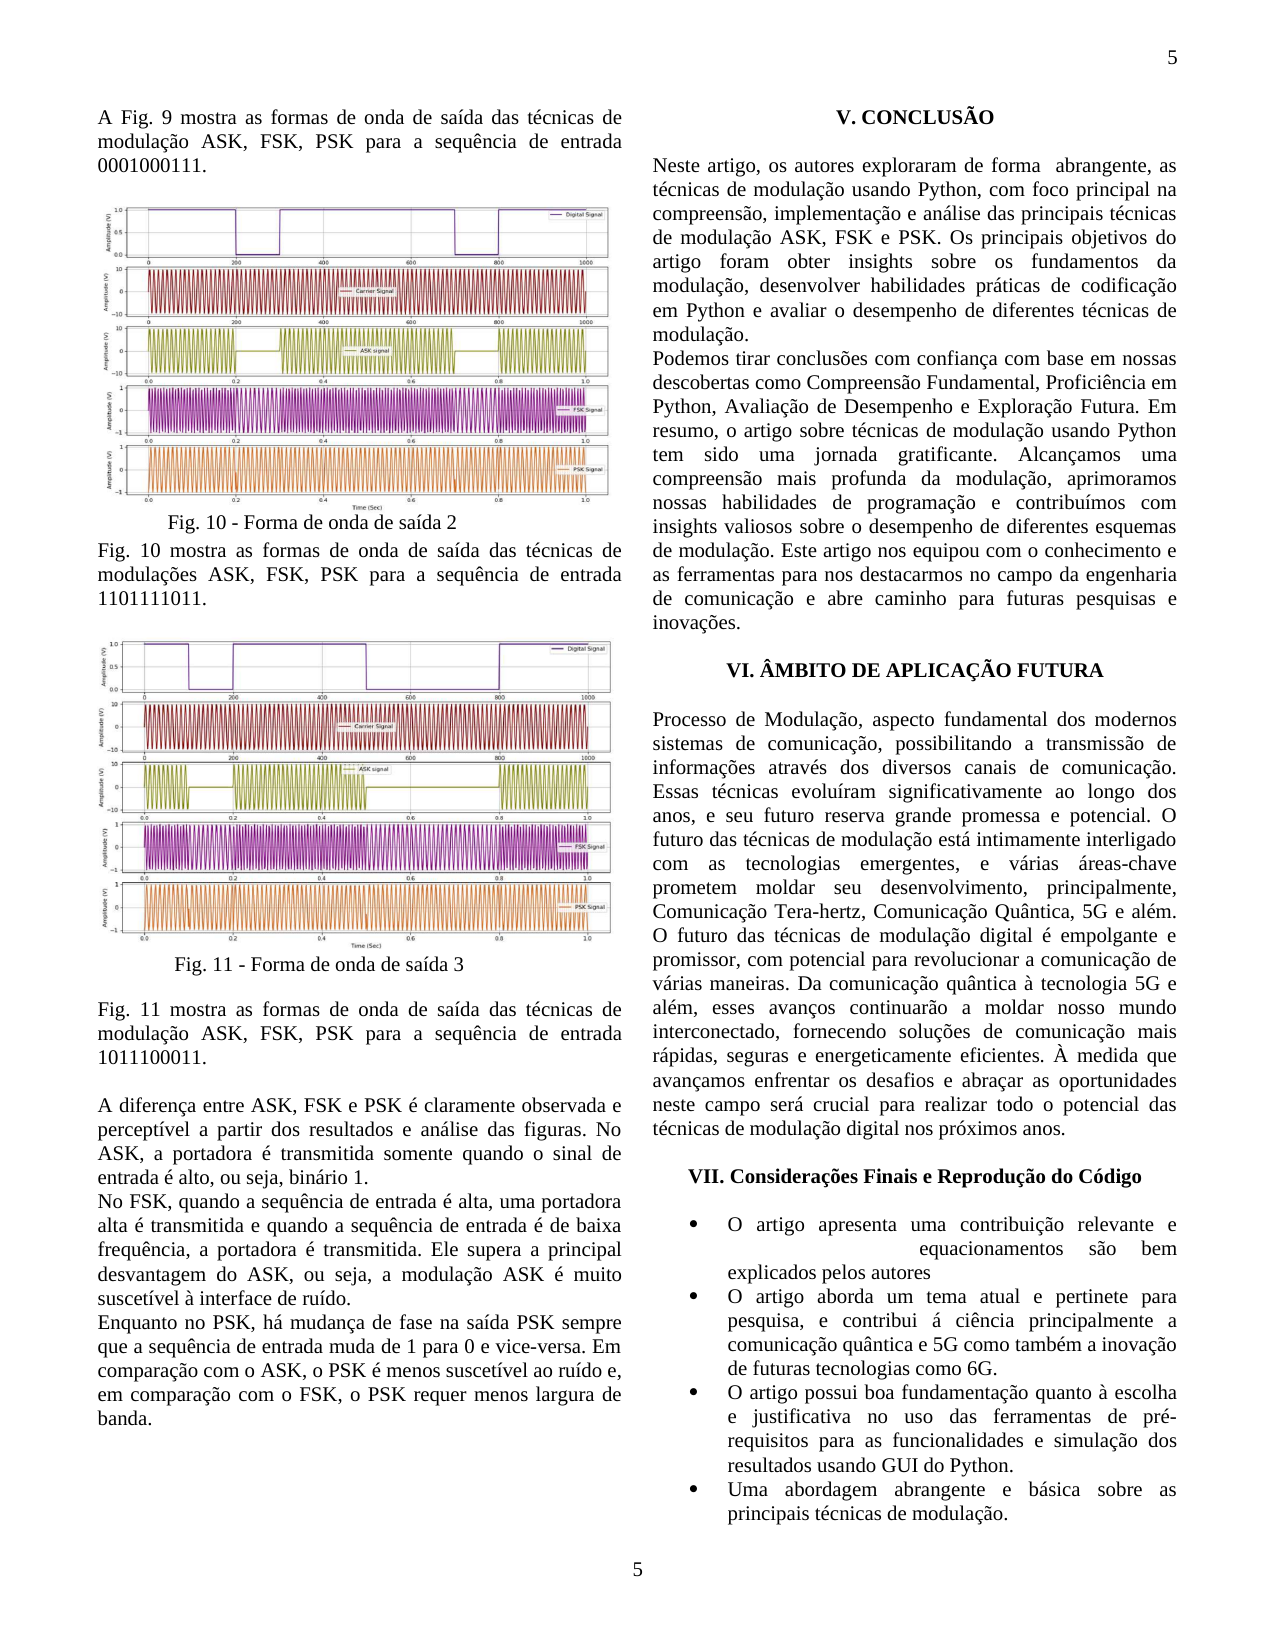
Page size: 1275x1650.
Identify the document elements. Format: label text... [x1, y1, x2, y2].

picture [97, 201, 623, 514]
text A diferença entre ASK, FSK e PSK é claramente observada e perceptível a partir dos resultados e análise das figuras. No ASK, a portadora é transmitida somente quando o sinal de entrada é alto, ou seja, binário 1. [97, 1093, 622, 1189]
list O artigo aborda um tema atual e pertinete para pesquisa, e contribui á ciência principalmente a comunicação quântica e 5G como também a inovação de futuras tecnologias como 6G. [690, 1284, 1177, 1380]
text Fig. 11 mostra as formas de onda de saída das técnicas de modulação ASK, FSK, PSK para a sequência de entrada 1011100011. [97, 997, 622, 1069]
picture [97, 634, 623, 949]
text Enquanto no PSK, há mudança de fase na saída PSK sempre que a sequência de entrada muda de 1 para 0 e vice-versa. Em comparação com o ASK, o PSK é menos suscetível ao ruído e, em comparação com o FSK, o PSK requer menos largura de banda. [97, 1309, 622, 1430]
text VI. ÂMBITO DE APLICAÇÃO FUTURA [652, 658, 1177, 682]
text Neste artigo, os autores exploraram de forma abrangente, as técnicas de modulação usando Python, com foco principal na compreensão, implementação e análise das principais técnicas de modulação ASK, FSK e PSK. Os principais objetivos do artigo foram obter insights sobre os fundamentos da modulação, desenvolver habilidades práticas de codificação em Python e avaliar o desempenho de diferentes técnicas de modulação. [652, 153, 1177, 346]
text Processo de Modulação, aspecto fundamental dos modernos sistemas de comunicação, possibilitando a transmissão de informações através dos diversos canais de comunicação. Essas técnicas evoluíram significativamente ao longo dos anos, e seu futuro reserva grande promessa e potencial. O futuro das técnicas de modulação está intimamente interligado com as tecnologias emergentes, e várias áreas-chave prometem moldar seu desenvolvimento, principalmente, Comunicação Tera-hertz, Comunicação Quântica, 5G e além. O futuro das técnicas de modulação digital é empolgante e promissor, com potencial para revolucionar a comunicação de várias maneiras. Da comunicação quântica à tecnologia 5G e além, esses avanços continuarão a moldar nosso mundo interconectado, fornecendo soluções de comunicação mais rápidas, seguras e energeticamente eficientes. À medida que avançamos enfrentar os desafios e abraçar as oportunidades neste campo será crucial para realizar todo o potencial das técnicas de modulação digital nos próximos anos. [652, 707, 1177, 1140]
list O artigo apresenta uma contribuição relevante e equacionamentos são bem explicados pelos autores [690, 1212, 1177, 1284]
list O artigo possui boa fundamentação quanto à escolha e justificativa no uso das ferramentas de pré-requisitos para as funcionalidades e simulação dos resultados usando GUI do Python. [690, 1380, 1177, 1477]
text Podemos tirar conclusões com confiança com base em nossas descobertas como Compreensão Fundamental, Proficiência em Python, Avaliação de Desempenho e Exploração Futura. Em resumo, o artigo sobre técnicas de modulação usando Python tem sido uma jornada gratificante. Alcançamos uma compreensão mais profunda da modulação, aprimoramos nossas habilidades de programação e contribuímos com insights valiosos sobre o desempenho de diferentes esquemas de modulação. Este artigo nos equipou com o conhecimento e as ferramentas para nos destacarmos no campo da engenharia de comunicação e abre caminho para futuras pesquisas e inovações. [652, 346, 1177, 634]
text A Fig. 9 mostra as formas de onda de saída das técnicas de modulação ASK, FSK, PSK para a sequência de entrada 0001000111. [97, 105, 622, 177]
text V. CONCLUSÃO [652, 105, 1177, 129]
text No FSK, quando a sequência de entrada é alta, uma portadora alta é transmitida e quando a sequência de entrada é de baixa frequência, a portadora é transmitida. Ele supera a principal desvantagem do ASK, ou seja, a modulação ASK é muito suscetível à interface de ruído. [97, 1189, 622, 1309]
list Uma abordagem abrangente e básica sobre as principais técnicas de modulação. [690, 1477, 1177, 1525]
text VII. Considerações Finais e Reprodução do Código [652, 1164, 1177, 1188]
text Fig. 10 mostra as formas de onda de saída das técnicas de modulações ASK, FSK, PSK para a sequência de entrada 1101111011. [97, 538, 622, 610]
